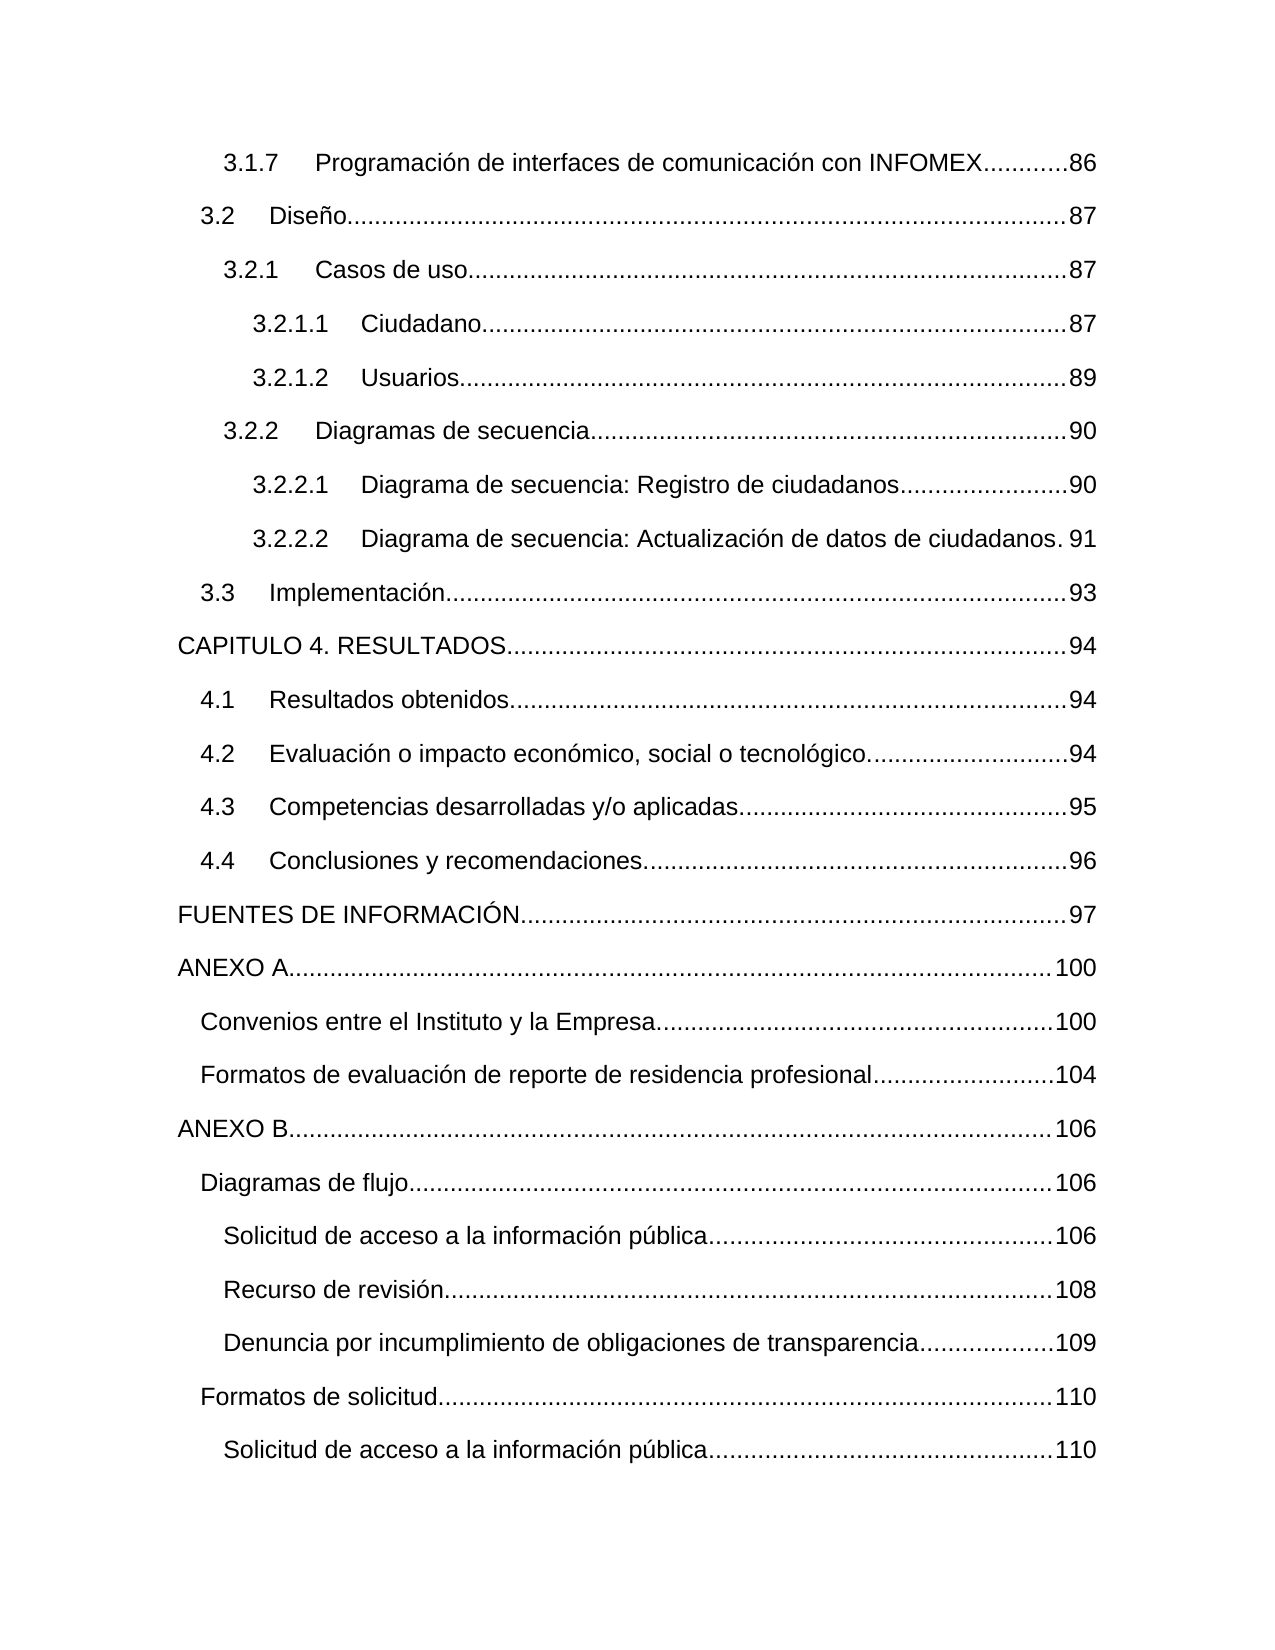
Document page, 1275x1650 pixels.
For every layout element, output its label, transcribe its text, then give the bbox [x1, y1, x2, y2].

text 4.1 Resultados obtenidos. 94 [200, 685, 1098, 714]
text Denuncia por incumplimiento de obligaciones de transparencia 109 [223, 1328, 1098, 1357]
text ANEXO B 106 [177, 1114, 1098, 1143]
text Formatos de evaluación de reporte de residencia profesional 104 [200, 1061, 1098, 1089]
text Recurso de revisión 108 [223, 1275, 1098, 1303]
text 3.3 Implementación 93 [200, 578, 1098, 606]
text 3.2.2.2 Diagrama de secuencia: Actualización de datos de ciudadanos 91 [252, 524, 1098, 553]
text ANEXO A 100 [177, 953, 1098, 982]
text 3.1.7 Programación de interfaces de comunicación con INFOMEX 86 [223, 148, 1098, 176]
text 4.4 Conclusiones y recomendaciones. 96 [200, 846, 1098, 875]
text 3.2.1.2 Usuarios 89 [252, 363, 1098, 391]
text 3.2 Diseño 87 [200, 201, 1098, 230]
text CAPITULO 4. RESULTADOS 94 [177, 631, 1098, 660]
text FUENTES DE INFORMACIÓN 97 [177, 900, 1098, 929]
text 3.2.2 Diagramas de secuencia 90 [223, 416, 1098, 445]
text 3.2.1 Casos de uso 87 [223, 255, 1098, 284]
text 3.2.2.1 Diagrama de secuencia: Registro de ciudadanos 90 [252, 470, 1098, 499]
text 4.3 Competencias desarrolladas y/o aplicadas. 95 [200, 792, 1098, 821]
text Solicitud de acceso a la información pública 106 [223, 1221, 1098, 1250]
text Diagramas de flujo 106 [200, 1168, 1098, 1196]
text Formatos de solicitud 110 [200, 1382, 1098, 1411]
text 4.2 Evaluación o impacto económico, social o tecnológico. 94 [200, 739, 1098, 767]
text Convenios entre el Instituto y la Empresa. 100 [200, 1007, 1098, 1036]
text 3.2.1.1 Ciudadano 87 [252, 309, 1098, 338]
text Solicitud de acceso a la información pública 110 [223, 1435, 1098, 1464]
